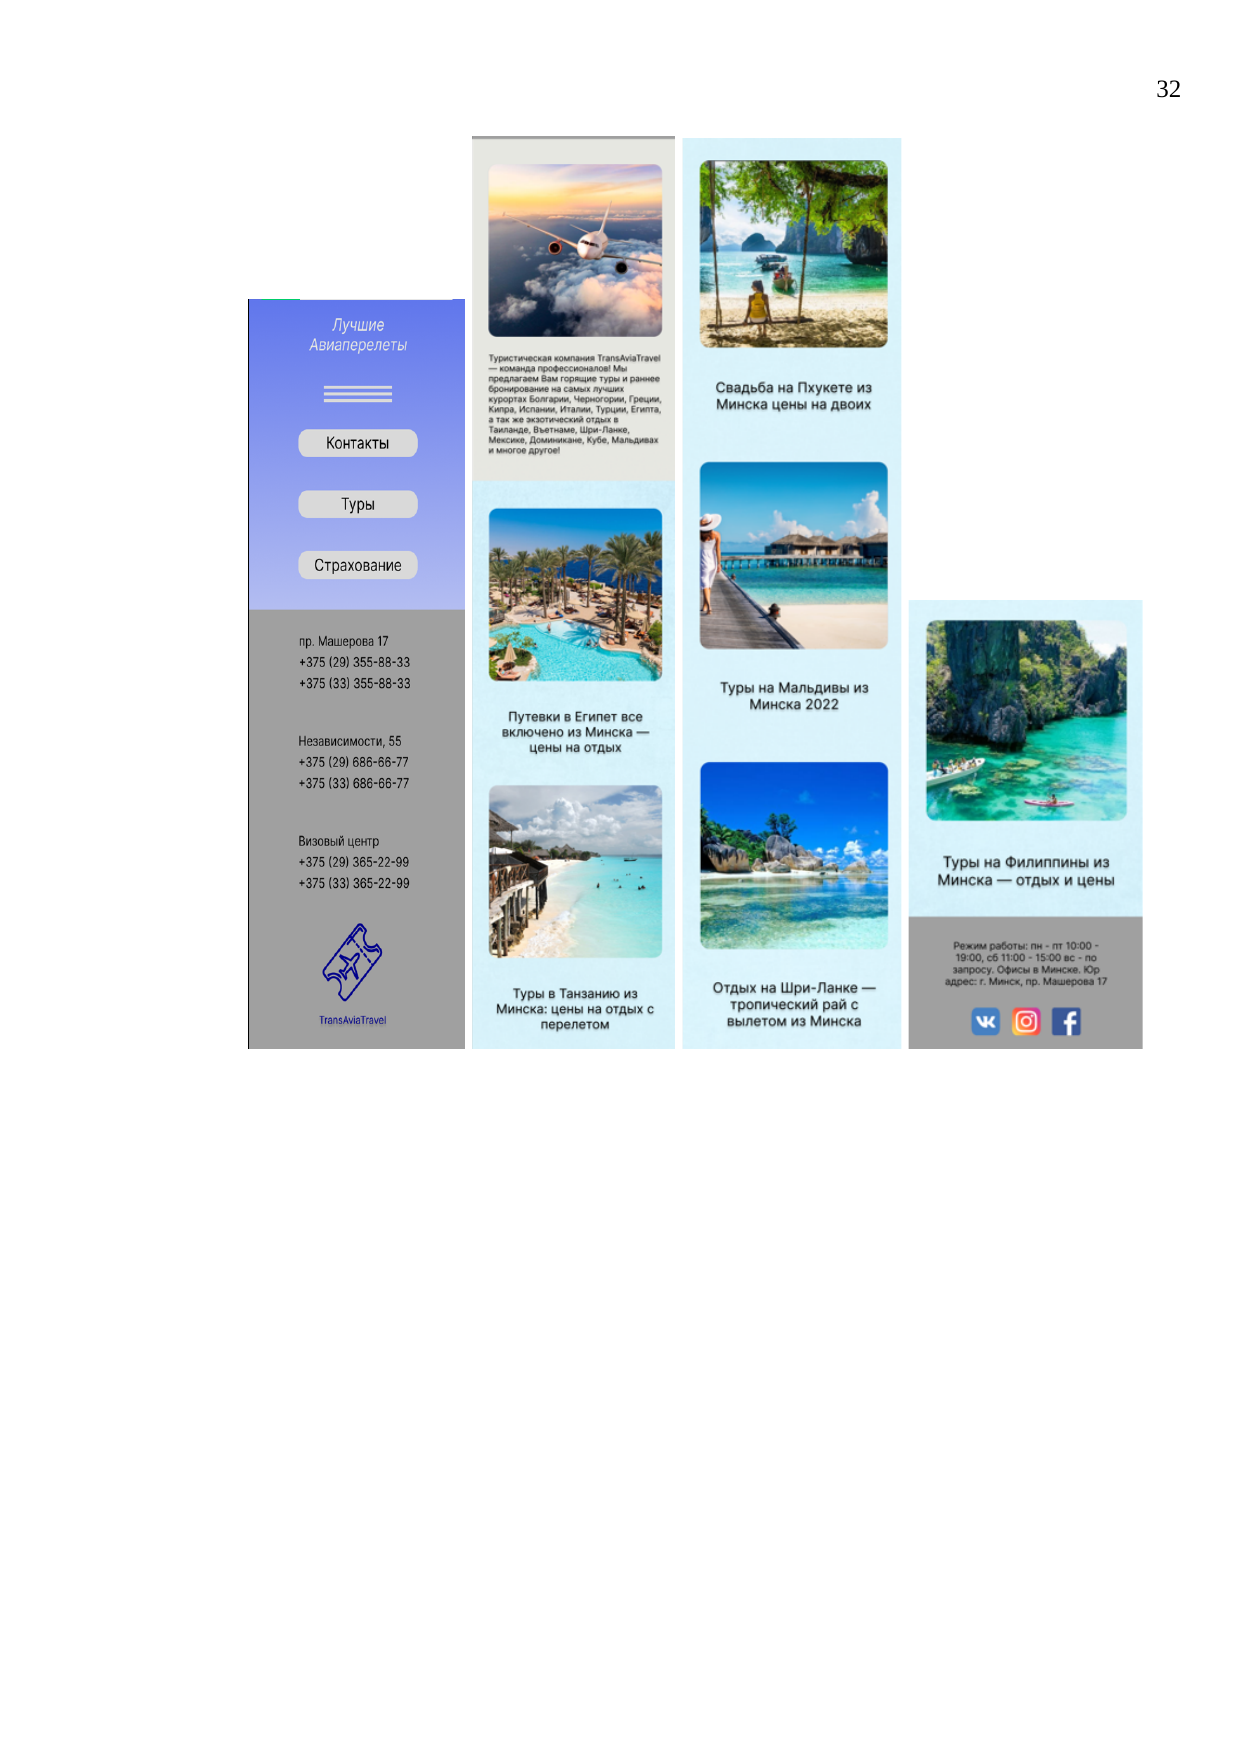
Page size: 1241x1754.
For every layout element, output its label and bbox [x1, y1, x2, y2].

picture [682, 138, 902, 1049]
picture [472, 136, 675, 1049]
picture [908, 600, 1143, 1049]
picture [248, 299, 465, 1049]
